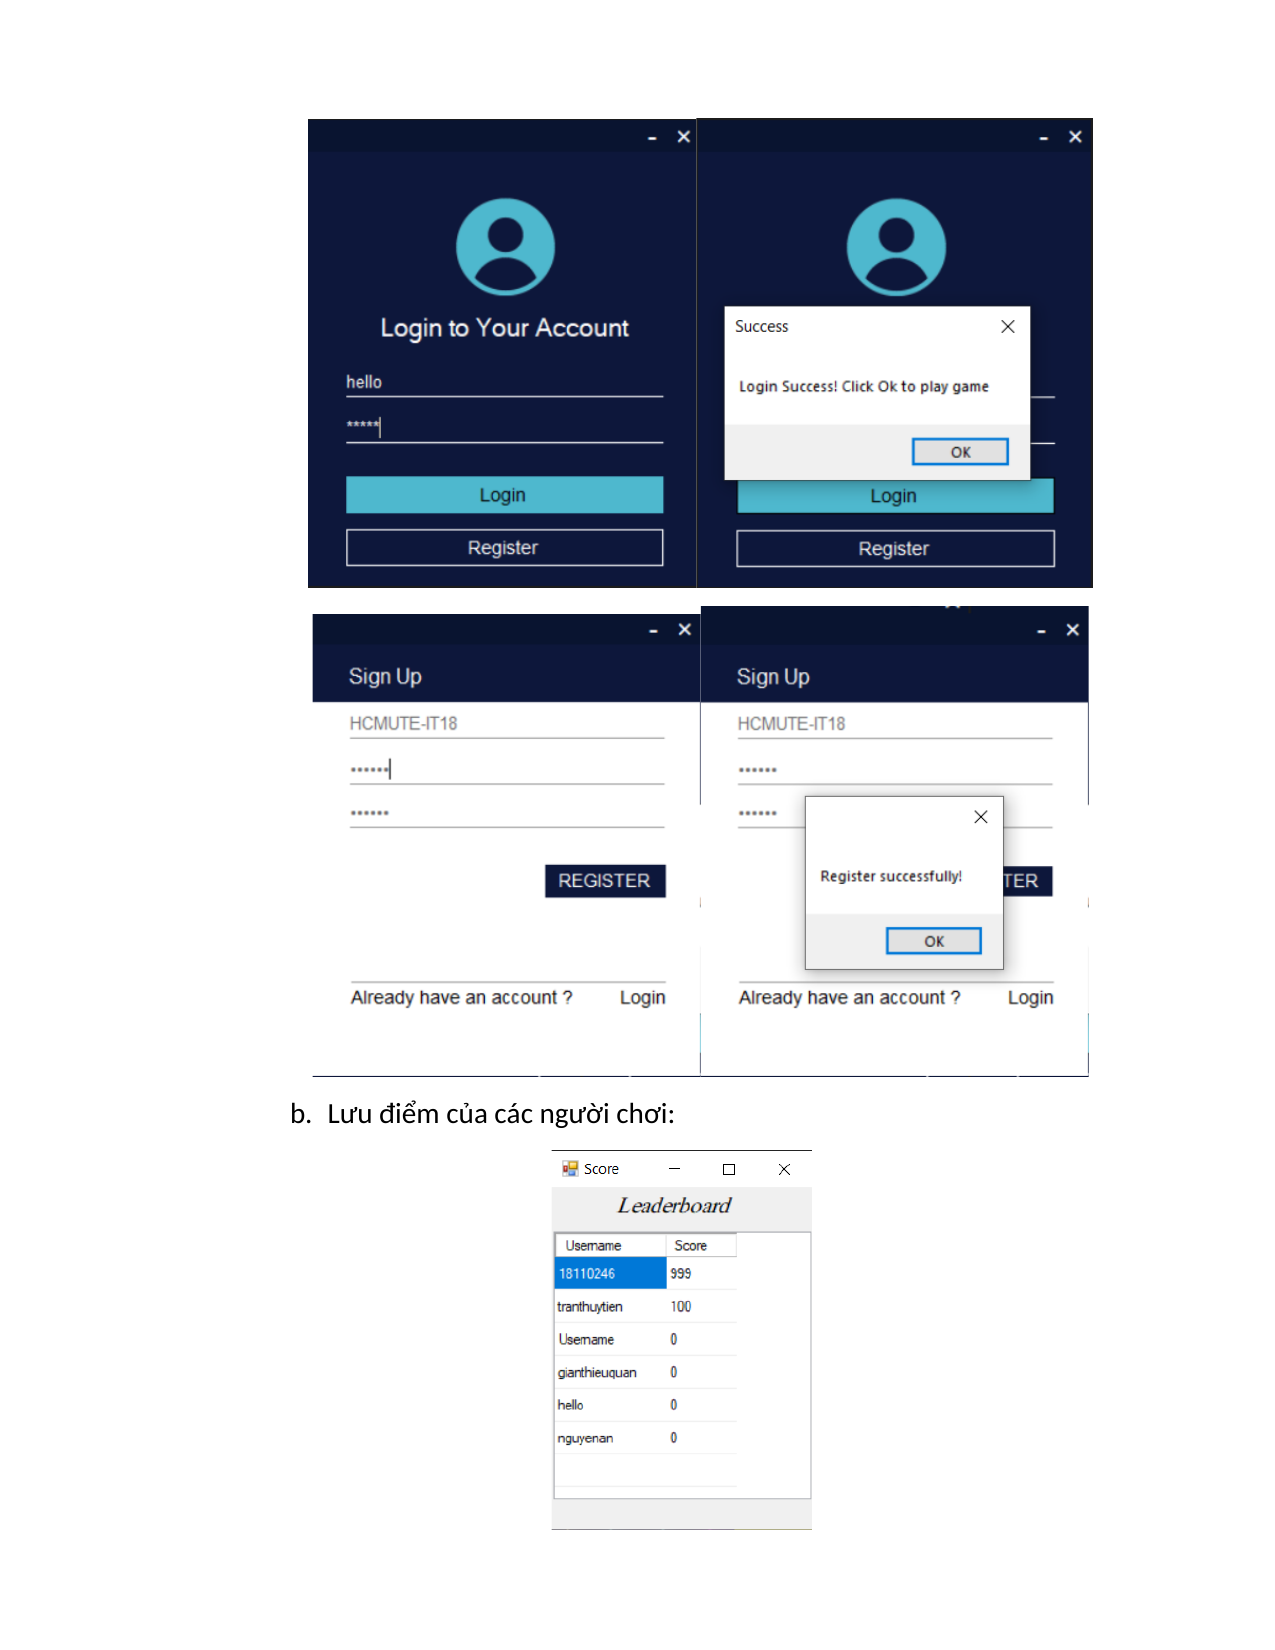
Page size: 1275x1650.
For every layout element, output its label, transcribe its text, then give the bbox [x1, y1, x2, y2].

picture [308, 118, 1093, 588]
picture [312, 606, 1089, 1077]
list Lưu điểm của các người chơi: [290, 1095, 1186, 1131]
picture [551, 1150, 812, 1530]
